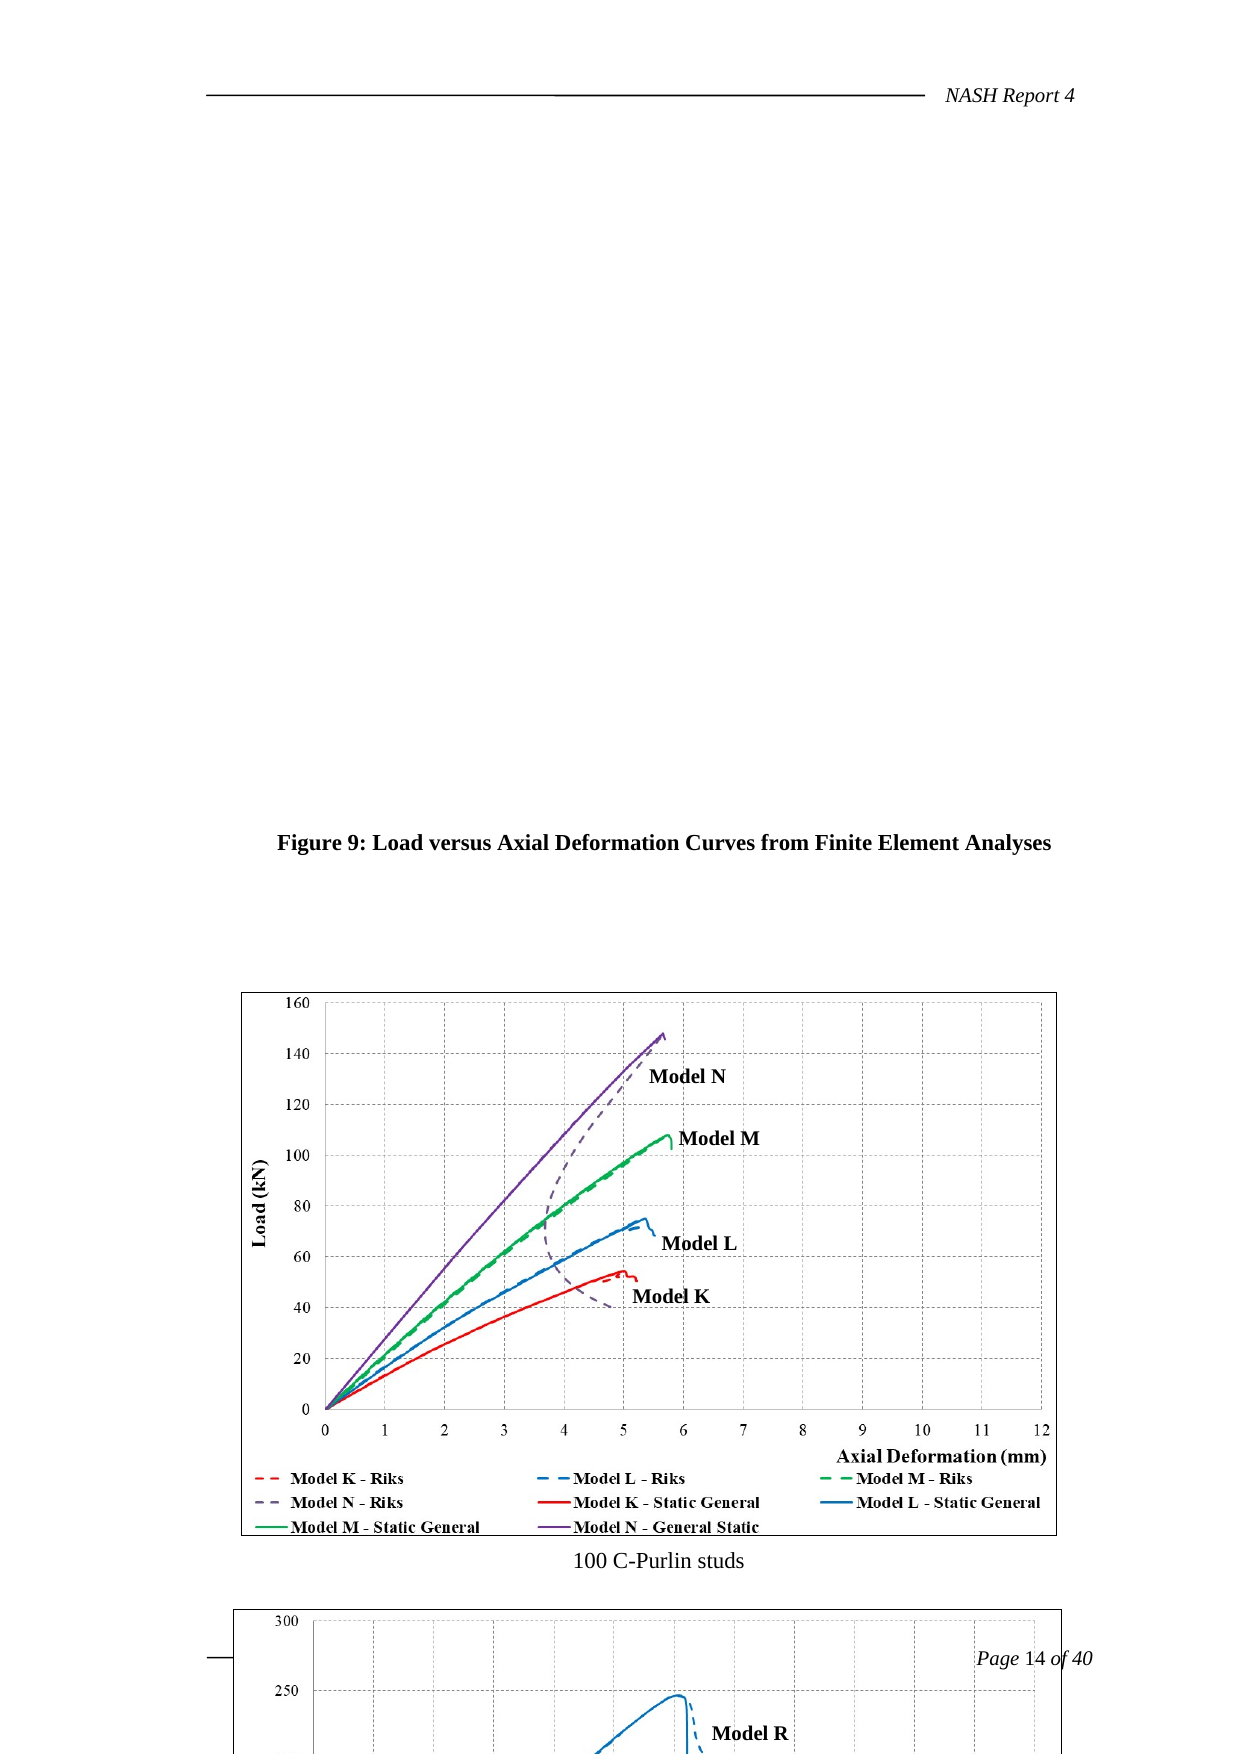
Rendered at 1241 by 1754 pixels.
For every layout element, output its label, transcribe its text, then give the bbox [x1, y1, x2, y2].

picture [242, 993, 1056, 1535]
picture [234, 1610, 1061, 1754]
text Figure 9: Load versus Axial Deformation Curves from Finite Element Analyses [207, 829, 1122, 855]
